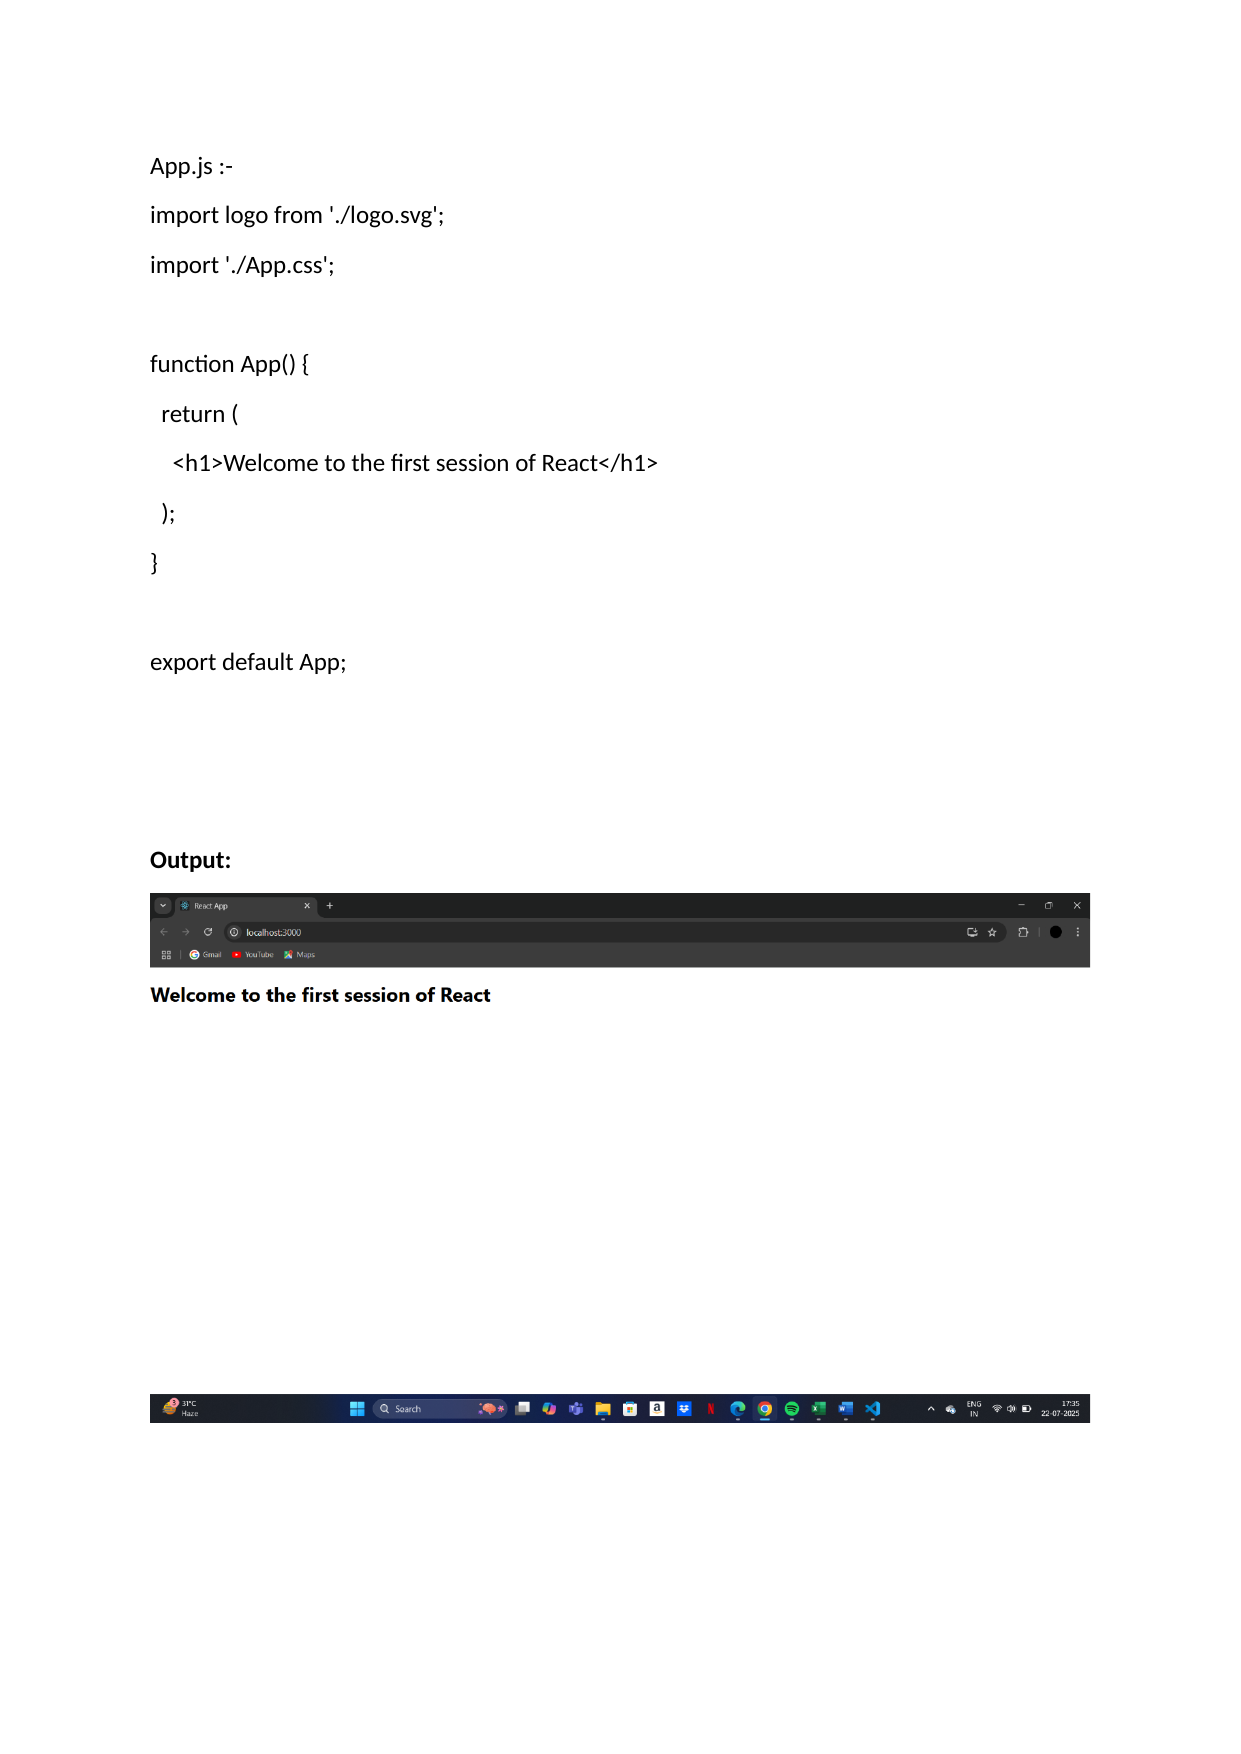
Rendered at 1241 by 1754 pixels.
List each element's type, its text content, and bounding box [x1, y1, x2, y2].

text export default App; [150, 646, 1090, 676]
text ); [150, 497, 1090, 528]
text function App() { [150, 348, 1090, 379]
text return ( [150, 398, 1090, 428]
picture [150, 893, 1091, 1423]
text import './App.css'; [150, 249, 1090, 280]
text <h1>Welcome to the first session of React</h1> [150, 447, 1090, 478]
text App.js :- [150, 150, 1090, 181]
text } [150, 547, 1090, 577]
text Output: [150, 844, 1090, 875]
text import logo from './logo.svg'; [150, 199, 1090, 230]
